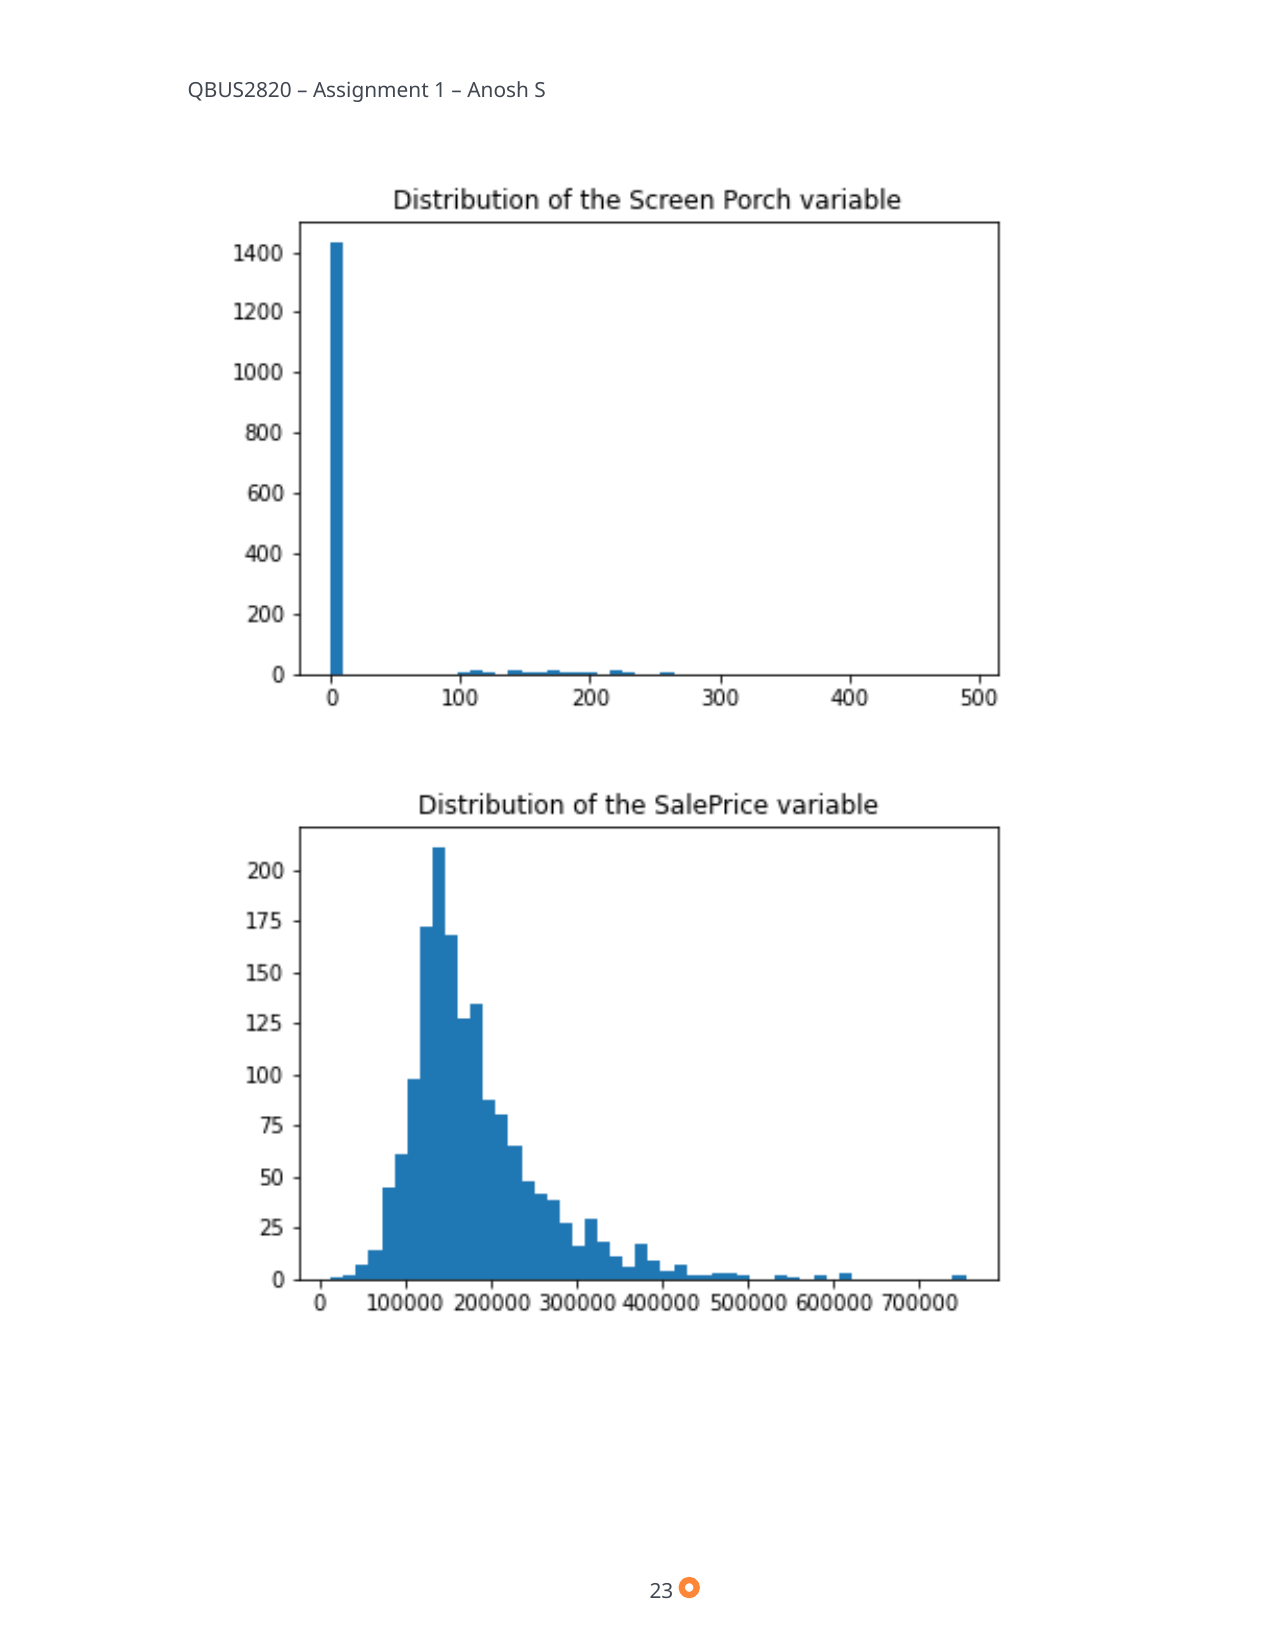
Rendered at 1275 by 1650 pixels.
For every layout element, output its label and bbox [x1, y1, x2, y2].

picture [187, 754, 1088, 1355]
picture [187, 150, 1088, 750]
